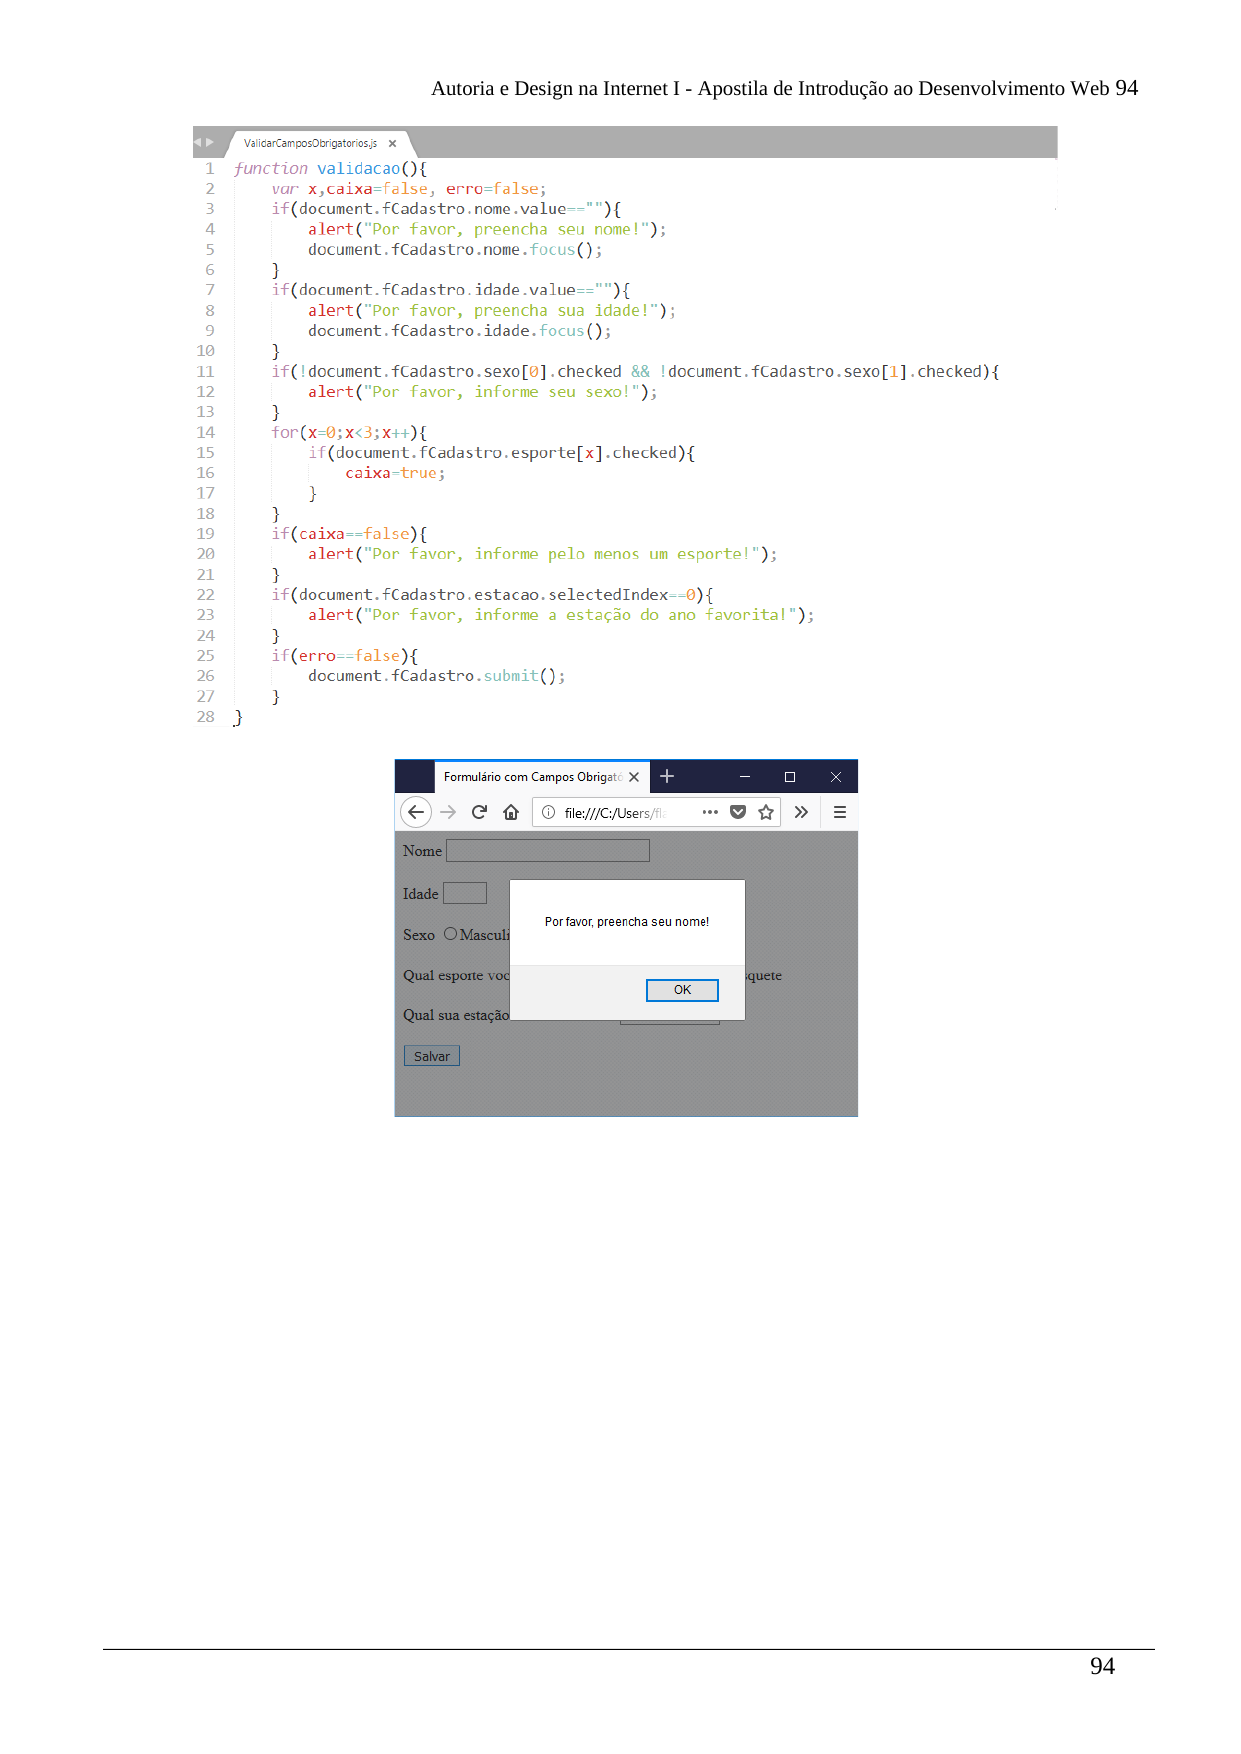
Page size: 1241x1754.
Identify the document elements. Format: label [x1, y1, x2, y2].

picture [394, 759, 859, 1117]
picture [193, 126, 1058, 727]
